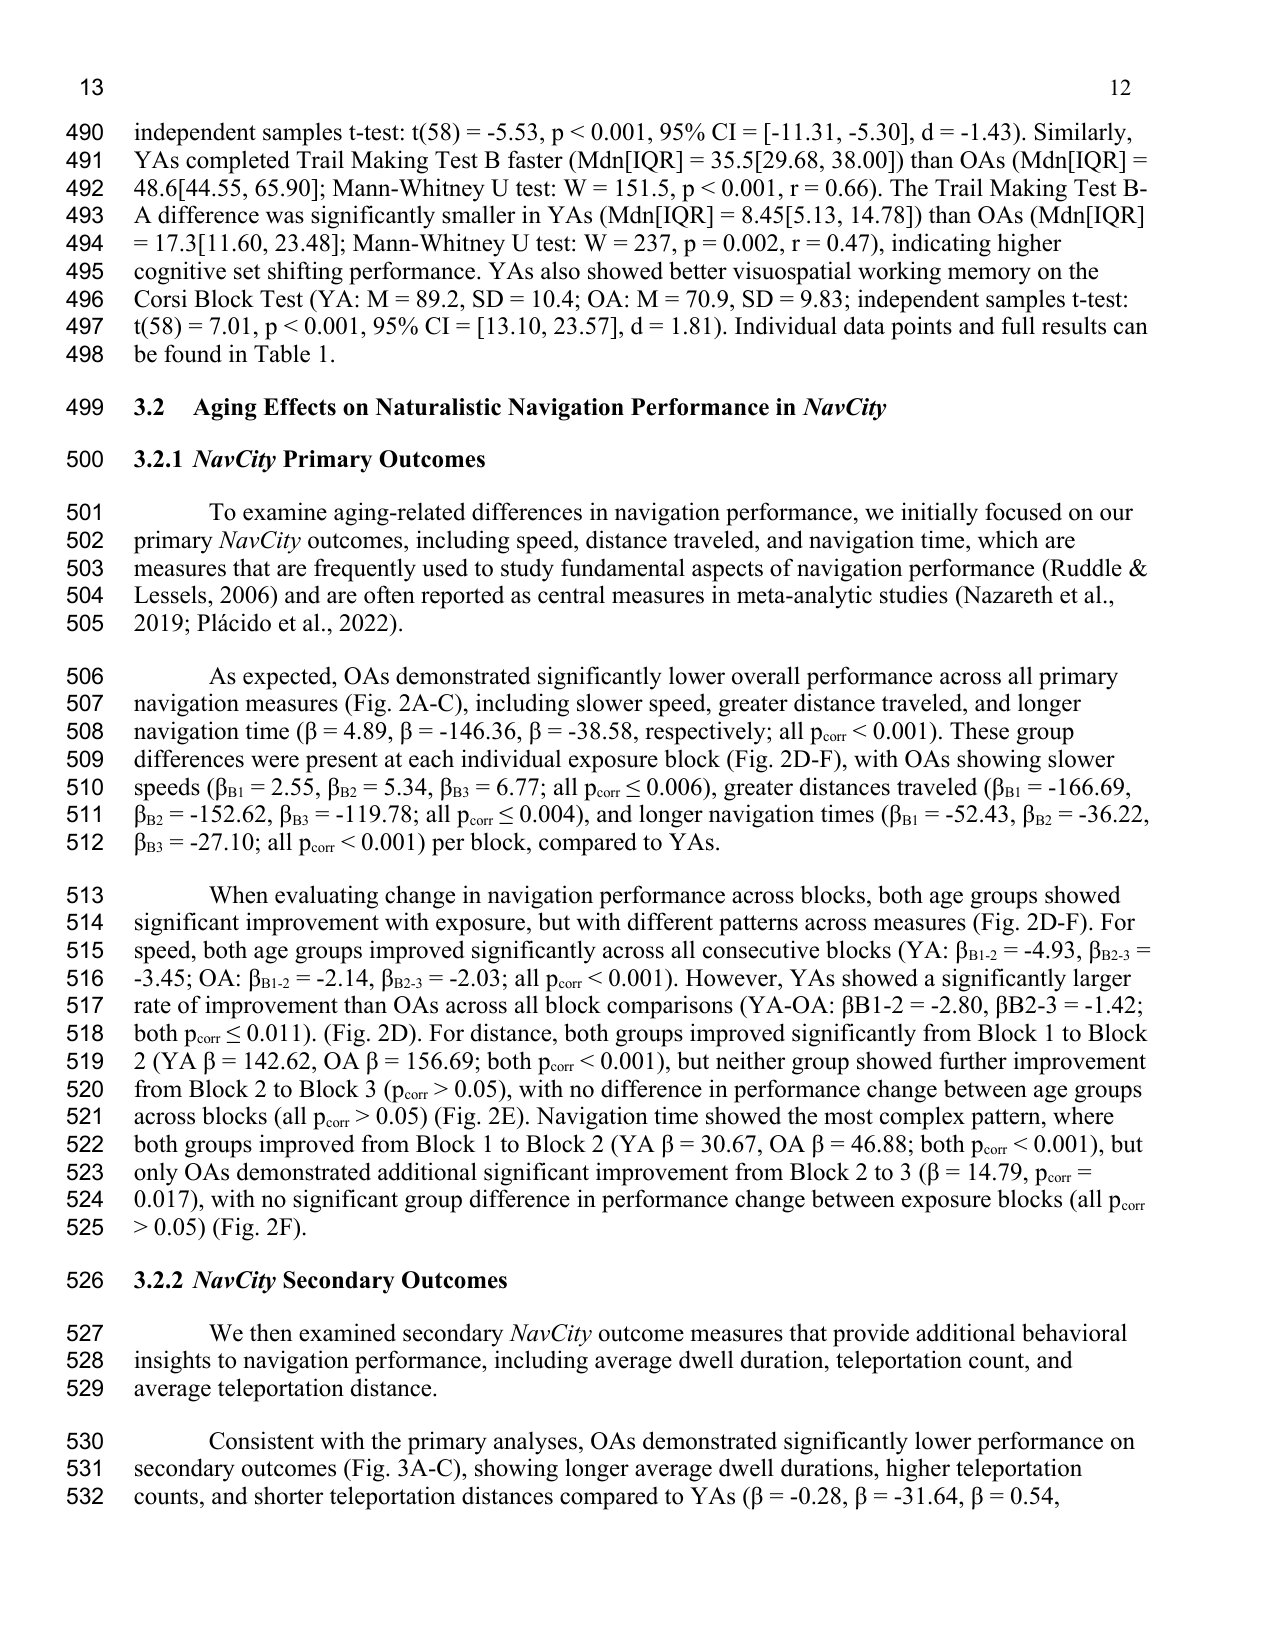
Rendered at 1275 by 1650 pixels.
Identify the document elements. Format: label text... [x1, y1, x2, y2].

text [133, 1427, 1152, 1510]
text To examine aging-related differences in navigation performance, we initially focused on our primary NavCity outcomes, including speed, distance traveled, and navigation time, which are measures that are frequently used to study fundamental aspects of navigation performance (Ruddle & Lessels, 2006) and are often reported as central measures in meta-analytic studies (Nazareth et al., 2019; Plácido et al., 2022). [133, 498, 1152, 637]
subtitle NavCity Primary Outcomes [133, 446, 1152, 473]
text We then examined secondary NavCity outcome measures that provide additional behavioral insights to navigation performance, including average dwell duration, teleportation count, and average teleportation distance. [133, 1319, 1152, 1402]
text As expected, OAs demonstrated significantly lower overall performance across all primary navigation measures (Fig. 2A-C), including slower speed, greater distance traveled, and longer navigation time (β = 4.89, β = -146.36, β = -38.58, respectively; all pcorr < 0.001). These group differences were present at each individual exposure block (Fig. 2D-F), with OAs showing slower speeds (βB1 = 2.55, βB2 = 5.34, βB3 = 6.77; all pcorr ≤ 0.006), greater distances traveled (βB1 = -166.69, βB2 = -152.62, βB3 = -119.78; all pcorr ≤ 0.004), and longer navigation times (βB1 = -52.43, βB2 = -36.22, βB3 = -27.10; all pcorr < 0.001) per block, compared to YAs. [133, 662, 1152, 856]
subtitle Aging Effects on Naturalistic Navigation Performance in NavCity [133, 393, 1152, 421]
subtitle NavCity Secondary Outcomes [133, 1266, 1152, 1294]
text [133, 118, 1152, 368]
text When evaluating change in navigation performance across blocks, both age groups showed significant improvement with exposure, but with different patterns across measures (Fig. 2D-F). For speed, both age groups improved significantly across all consecutive blocks (YA: βB1-2 = -4.93, βB2-3 = -3.45; OA: βB1-2 = -2.14, βB2-3 = -2.03; all pcorr < 0.001). However, YAs showed a significantly larger rate of improvement than OAs across all block comparisons (YA-OA: βB1-2 = -2.80, βB2-3 = -1.42; both pcorr ≤ 0.011). (Fig. 2D). For distance, both groups improved significantly from Block 1 to Block 2 (YA β = 142.62, OA β = 156.69; both pcorr < 0.001), but neither group showed further improvement from Block 2 to Block 3 (pcorr > 0.05), with no difference in performance change between age groups across blocks (all pcorr > 0.05) (Fig. 2E). Navigation time showed the most complex pattern, where both groups improved from Block 1 to Block 2 (YA β = 30.67, OA β = 46.88; both pcorr < 0.001), but only OAs demonstrated additional significant improvement from Block 2 to 3 (β = 14.79, pcorr = 0.017), with no significant group difference in performance change between exposure blocks (all pcorr > 0.05) (Fig. 2F). [133, 881, 1152, 1241]
